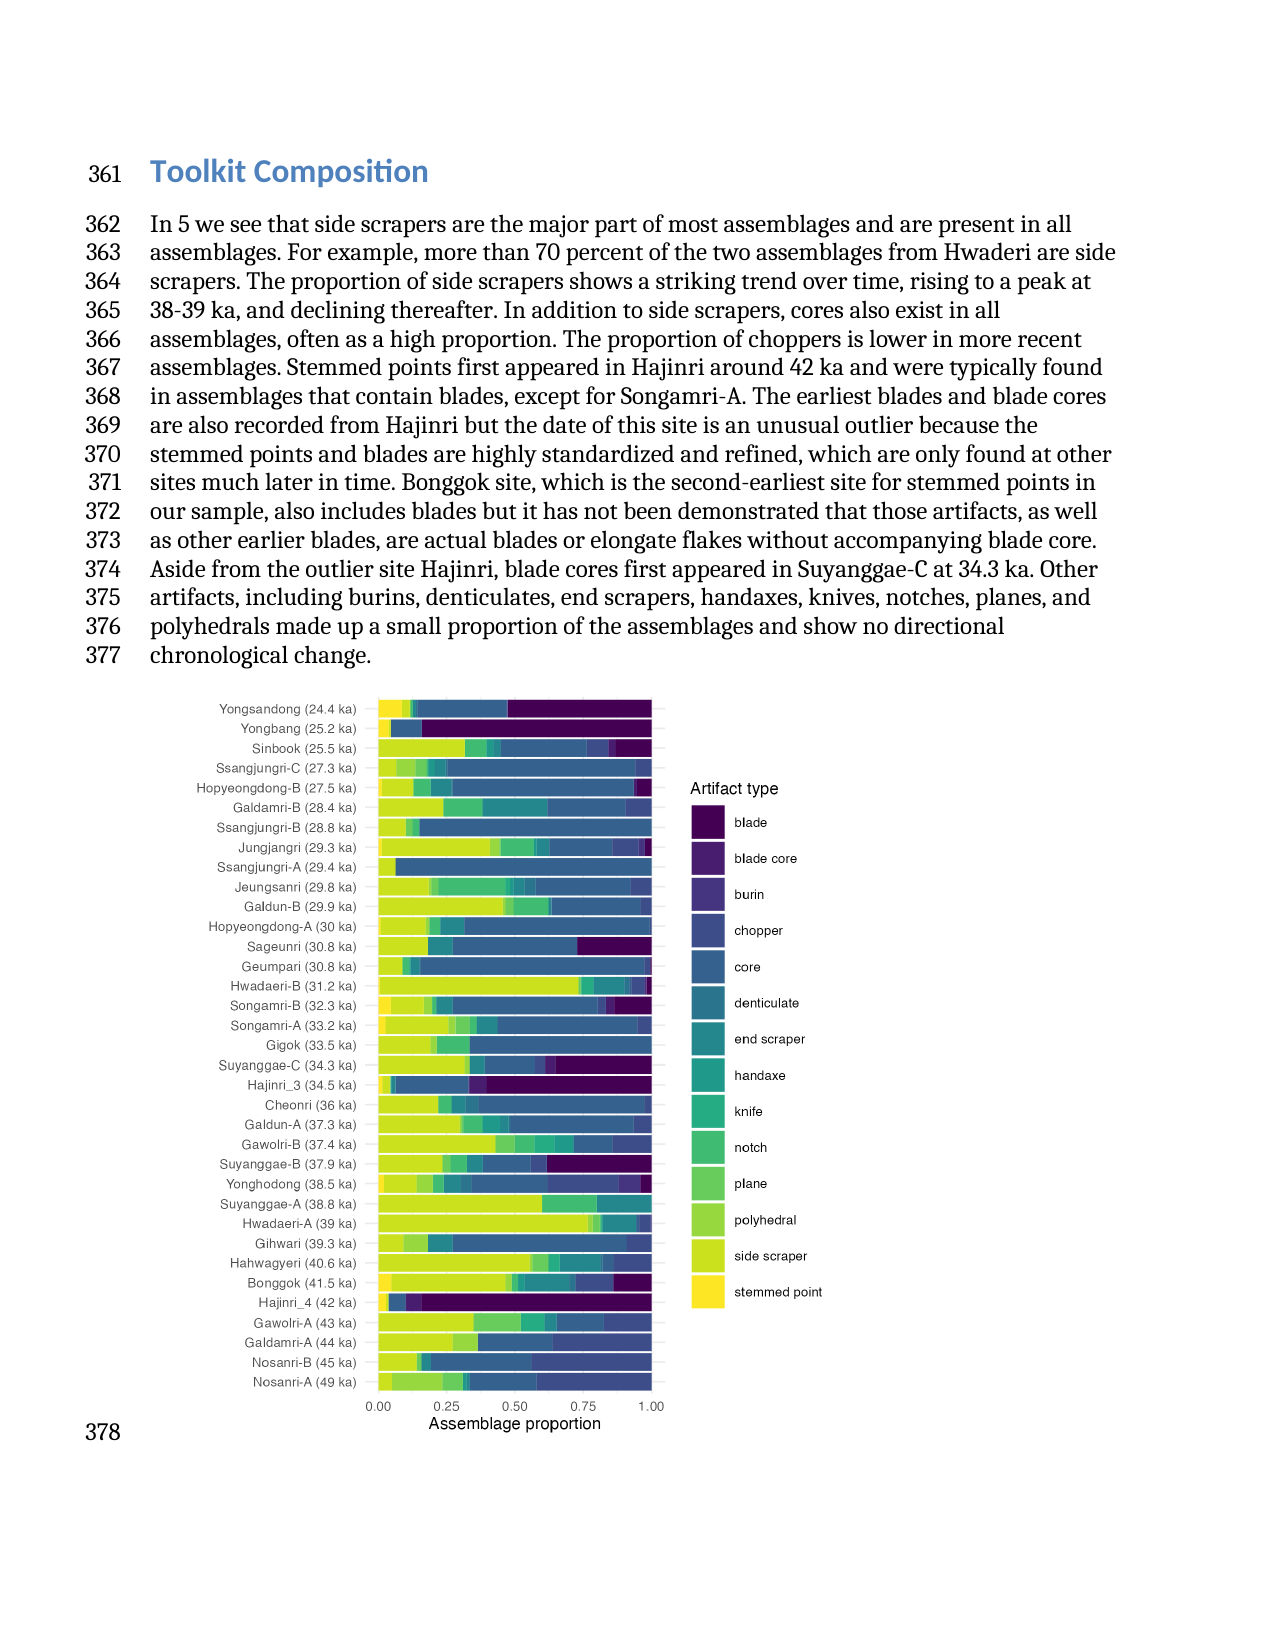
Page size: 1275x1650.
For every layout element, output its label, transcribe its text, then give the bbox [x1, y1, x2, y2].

picture [168, 688, 839, 1441]
subtitle Toolkit Composition [150, 150, 1125, 191]
text In 5 we see that side scrapers are the major part of most assemblages and are present in all assemblages. For example, more than 70 percent of the two assemblages from Hwaderi are side scrapers. The proportion of side scrapers shows a striking trend over time, rising to a peak at 38-39 ka, and declining thereafter. In addition to side scrapers, cores also exist in all assemblages, often as a high proportion. The proportion of choppers is lower in more recent assemblages. Stemmed points first appeared in Hajinri around 42 ka and were typically found in assemblages that contain blades, except for Songamri-A. The earliest blades and blade cores are also recorded from Hajinri but the date of this site is an unusual outlier because the stemmed points and blades are highly standardized and refined, which are only found at other sites much later in time. Bonggok site, which is the second-earliest site for stemmed points in our sample, also includes blades but it has not been demonstrated that those artifacts, as well as other earlier blades, are actual blades or elongate flakes without accompanying blade core. Aside from the outlier site Hajinri, blade cores first appeared in Suyanggae-C at 34.3 ka. Other artifacts, including burins, denticulates, end scrapers, handaxes, knives, notches, planes, and polyhedrals made up a small proportion of the assemblages and show no directional chronological change. [150, 209, 1125, 669]
